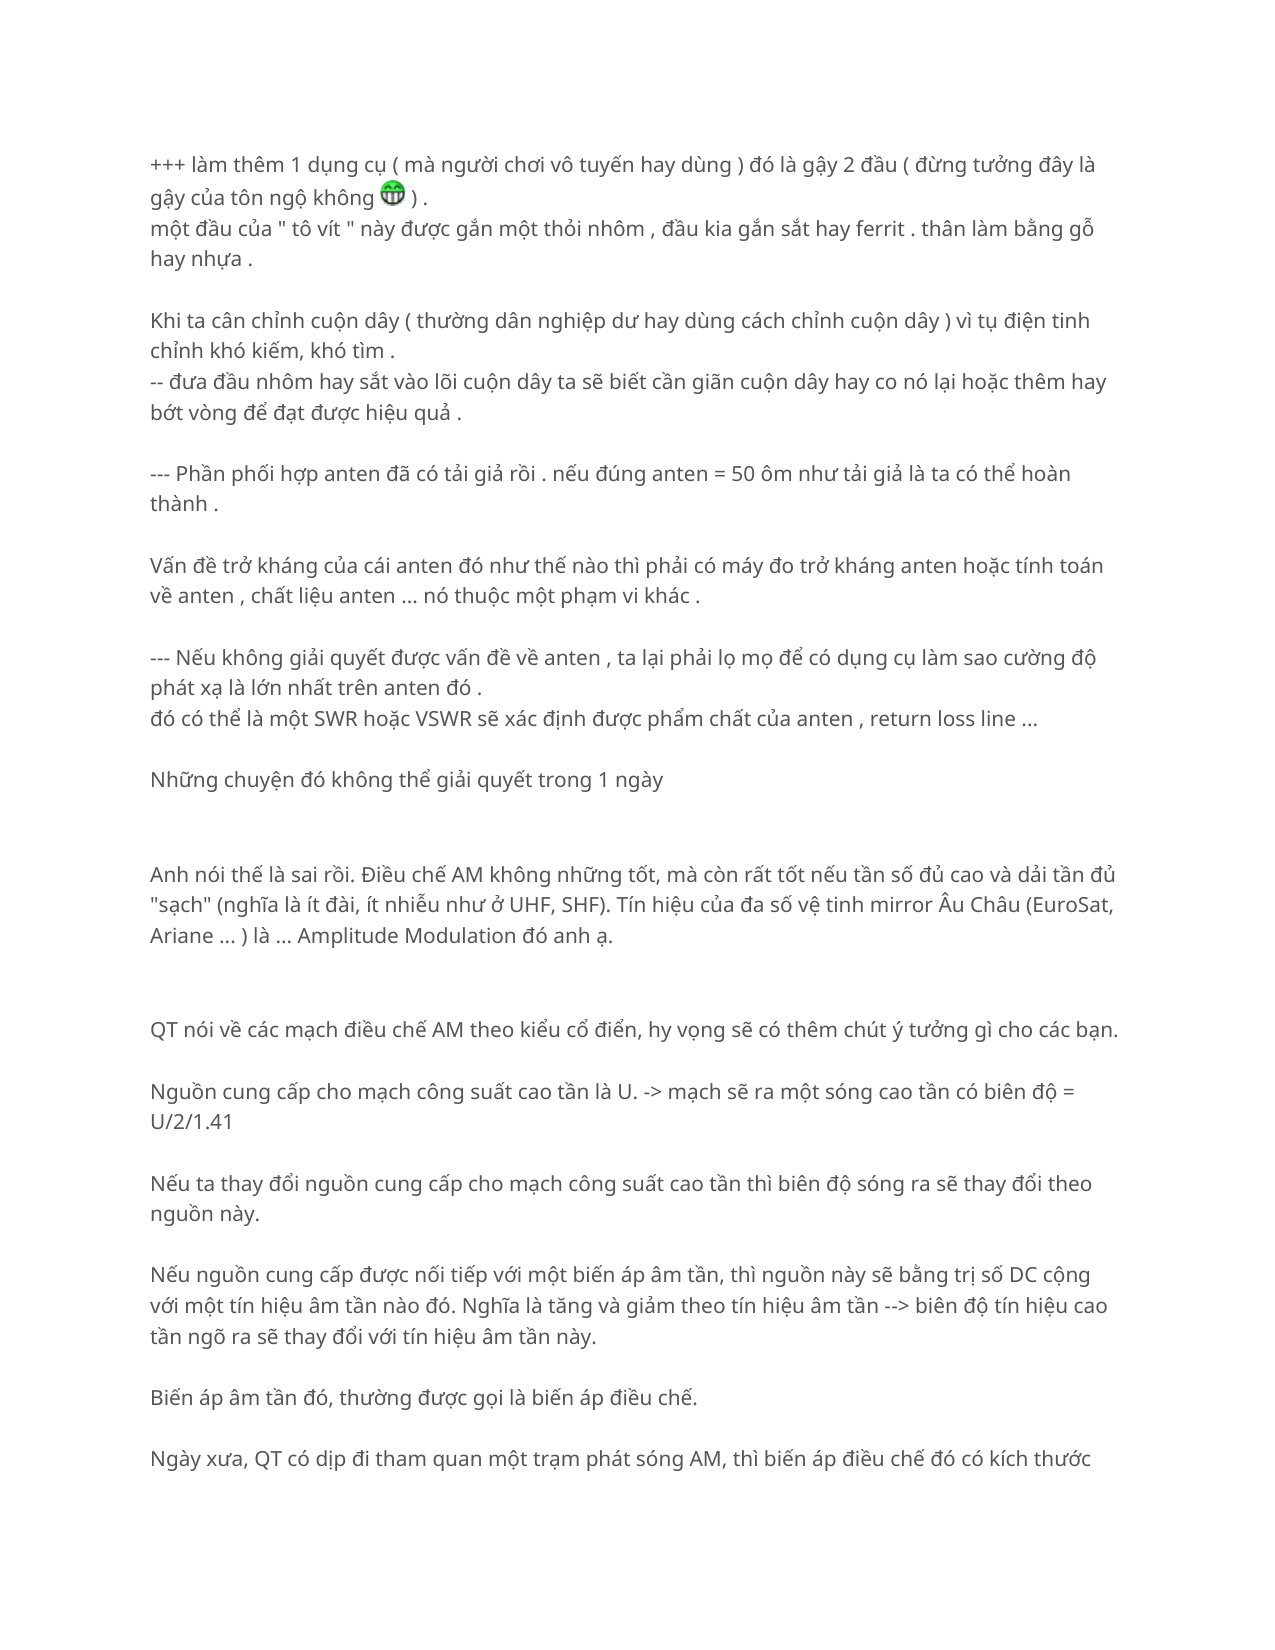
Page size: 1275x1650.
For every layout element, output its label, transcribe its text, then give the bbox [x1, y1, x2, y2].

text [150, 1016, 1125, 1473]
text Anh nói thế là sai rồi. Điều chế AM không những tốt, mà còn rất tốt nếu tần số đủ cao và dải tần đủ "sạch" (nghĩa là ít đài, ít nhiễu như ở UHF, SHF). Tín hiệu của đa số vệ tinh mirror Âu Châu (EuroSat, Ariane ... ) là ... Amplitude Modulation đó anh ạ. [150, 860, 1125, 949]
picture [380, 180, 406, 206]
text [150, 150, 1125, 794]
